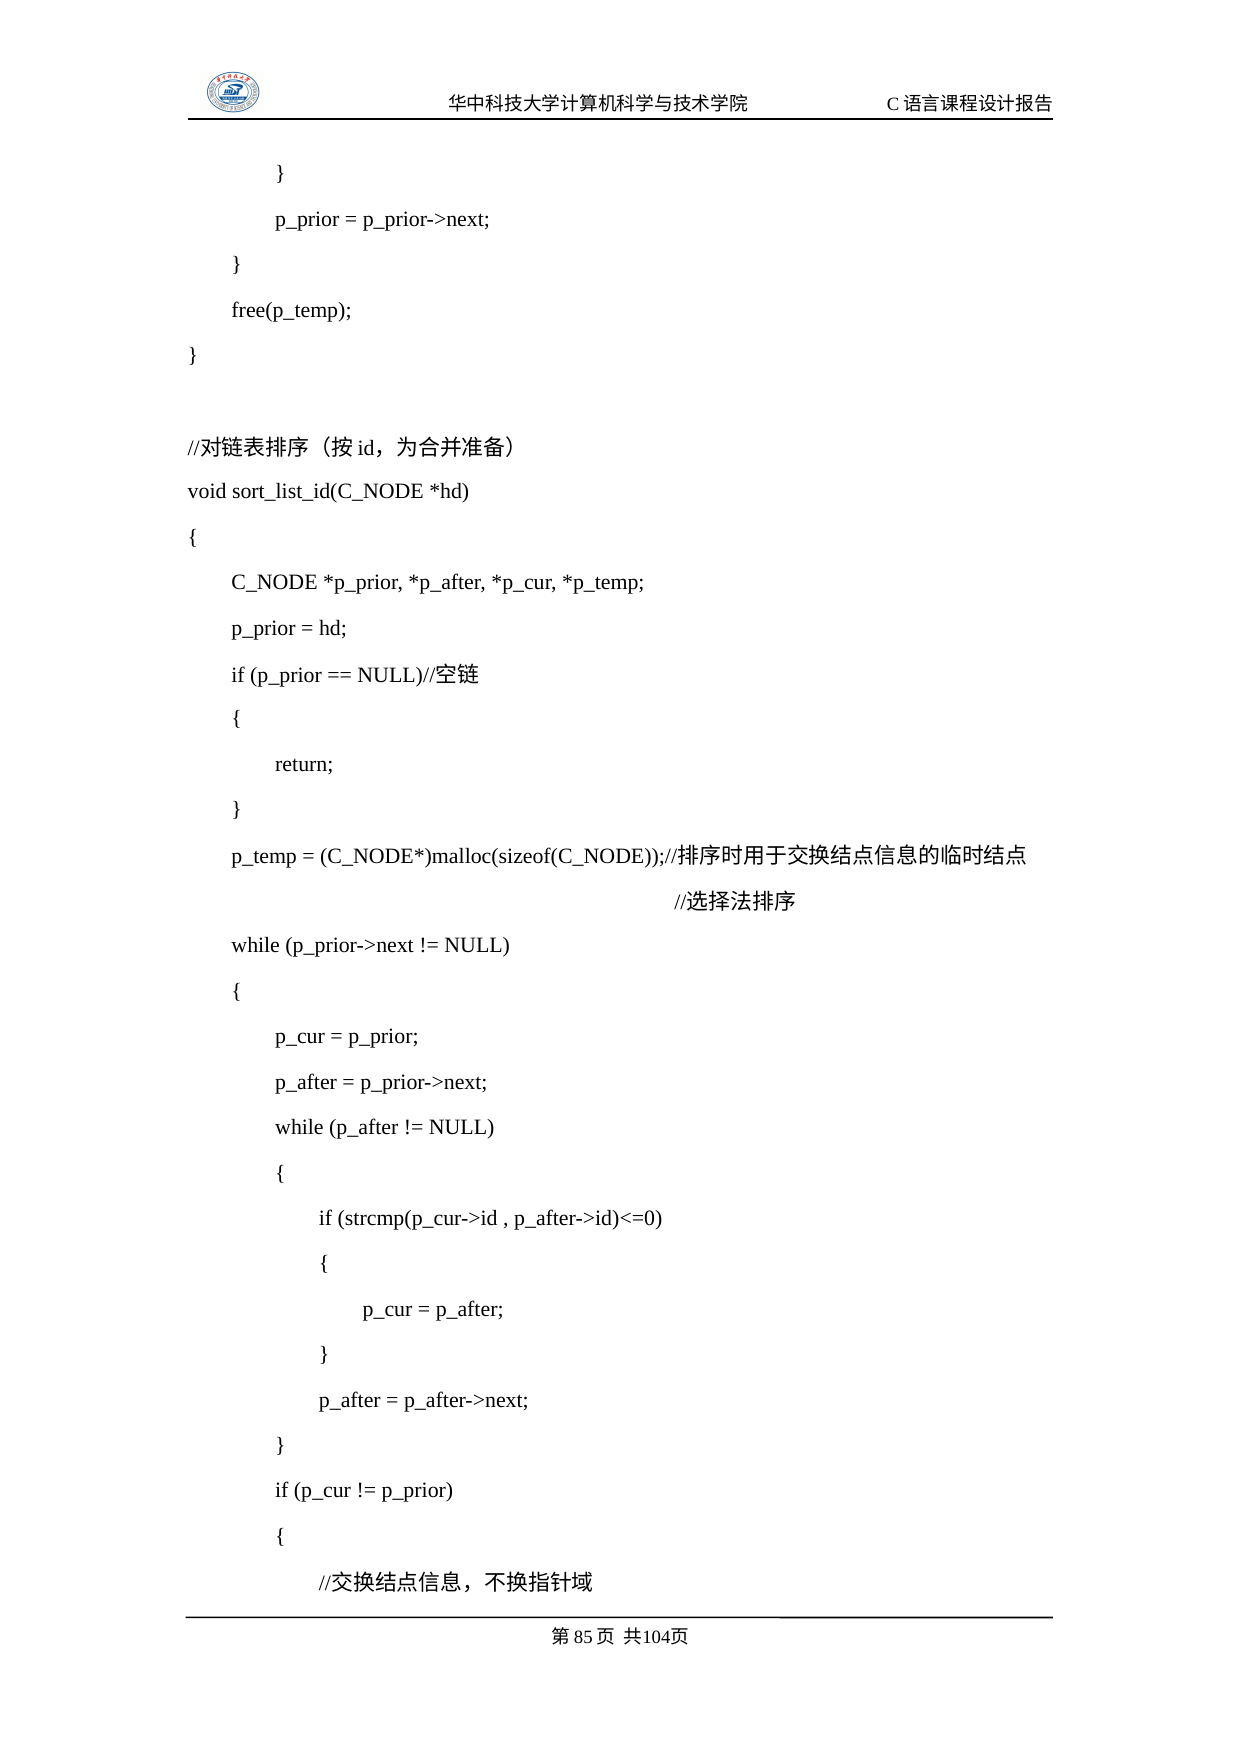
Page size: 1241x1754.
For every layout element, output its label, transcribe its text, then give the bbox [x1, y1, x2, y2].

text //交换结点信息，不换指针域 [187, 1558, 1053, 1604]
text p_cur = p_prior; [187, 1013, 1053, 1059]
text while (p_prior->next != NULL) [187, 922, 1053, 968]
text } [187, 241, 1053, 287]
text if (strcmp(p_cur->id , p_after->id)<=0) [187, 1195, 1053, 1240]
text } [187, 1331, 1053, 1377]
text p_after = p_prior->next; [187, 1059, 1053, 1104]
text } [187, 786, 1053, 832]
text { [187, 968, 1053, 1013]
text } [187, 150, 1053, 196]
text free(p_temp); [187, 287, 1053, 332]
text } [187, 1422, 1053, 1467]
text //对链表排序（按id，为合并准备） [187, 423, 1053, 468]
text { [187, 514, 1053, 559]
text { [187, 1240, 1053, 1286]
text if (p_prior == NULL)//空链 [187, 650, 1053, 695]
picture [200, 70, 264, 113]
text p_prior = hd; [187, 604, 1053, 650]
text if (p_cur != p_prior) [187, 1467, 1053, 1513]
text { [187, 1513, 1053, 1558]
text } [187, 332, 1053, 377]
text void sort_list_id(C_NODE *hd) [187, 468, 1053, 514]
text p_prior = p_prior->next; [187, 196, 1053, 241]
text { [187, 695, 1053, 741]
text while (p_after != NULL) [187, 1104, 1053, 1149]
text p_temp = (C_NODE*)malloc(sizeof(C_NODE));//排序时用于交换结点信息的临时结点 [187, 832, 1053, 877]
text p_cur = p_after; [187, 1286, 1053, 1331]
text //选择法排序 [187, 877, 1053, 922]
text { [187, 1149, 1053, 1195]
text p_after = p_after->next; [187, 1377, 1053, 1422]
text return; [187, 741, 1053, 786]
text C_NODE *p_prior, *p_after, *p_cur, *p_temp; [187, 559, 1053, 604]
